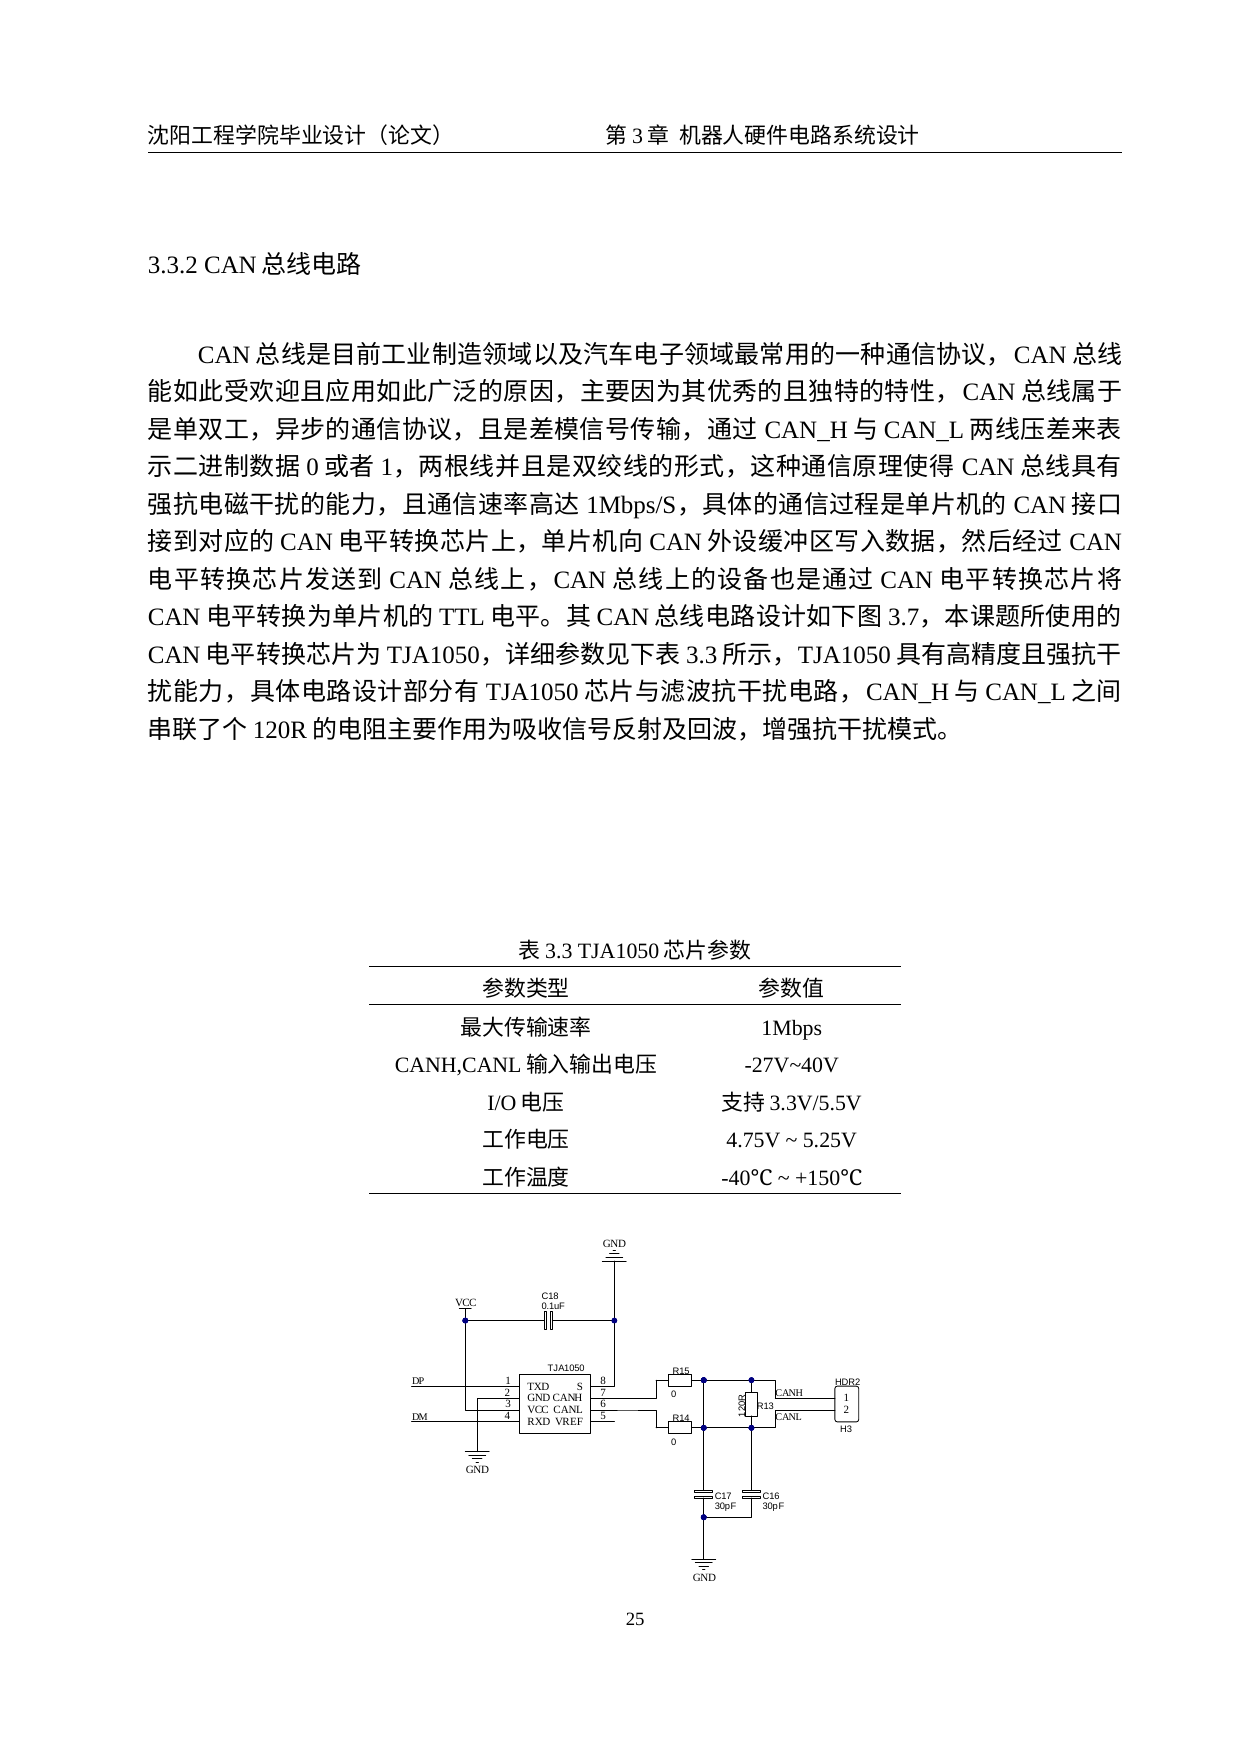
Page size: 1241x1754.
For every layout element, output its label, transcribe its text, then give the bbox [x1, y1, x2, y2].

table_header 参数值 [683, 967, 901, 1004]
text CAN总线是目前工业制造领域以及汽车电子领域最常用的一种通信协议，CAN总线能如此受欢迎且应用如此广泛的原因，主要因为其优秀的且独特的特性，CAN总线属于是单双工，异步的通信协议，且是差模信号传输，通过CAN_H与CAN_L两线压差来表示二进制数据0或者1，两根线并且是双绞线的形式，这种通信原理使得CAN总线具有强抗电磁干扰的能力，且通信速率高达1Mbps/S，具体的通信过程是单片机的CAN接口接到对应的CAN电平转换芯片上，单片机向CAN外设缓冲区写入数据，然后经过CAN电平转换芯片发送到CAN总线上，CAN总线上的设备也是通过CAN电平转换芯片将CAN电平转换为单片机的TTL电平。其CAN总线电路设计如下图3.7，本课题所使用的CAN电平转换芯片为TJA1050，详细参数见下表3.3所示，TJA1050具有高精度且强抗干扰能力，具体电路设计部分有TJA1050芯片与滤波抗干扰电路，CAN_H与CAN_L之间串联了个120R的电阻主要作用为吸收信号反射及回波，增强抗干扰模式。 [148, 333, 1122, 746]
table_cell 工作电压 [369, 1118, 682, 1155]
table_cell 工作温度 [369, 1155, 682, 1193]
table_cell CANH,CANL输入输出电压 [369, 1043, 682, 1080]
table_cell 最大传输速率 [369, 1005, 682, 1043]
text 3.3.2 CAN总线电路 [148, 231, 1122, 296]
table_header 参数类型 [369, 967, 682, 1004]
table_cell -27V~40V [683, 1043, 901, 1080]
table_cell -40℃ ~ +150℃ [683, 1155, 901, 1193]
text 表3.3 TJA1050芯片参数 [148, 933, 1122, 966]
table_cell 1Mbps [683, 1005, 901, 1043]
table_cell 4.75V ~ 5.25V [683, 1118, 901, 1155]
table_cell 支持3.3V/5.5V [683, 1080, 901, 1118]
table_cell I/O电压 [369, 1080, 682, 1118]
